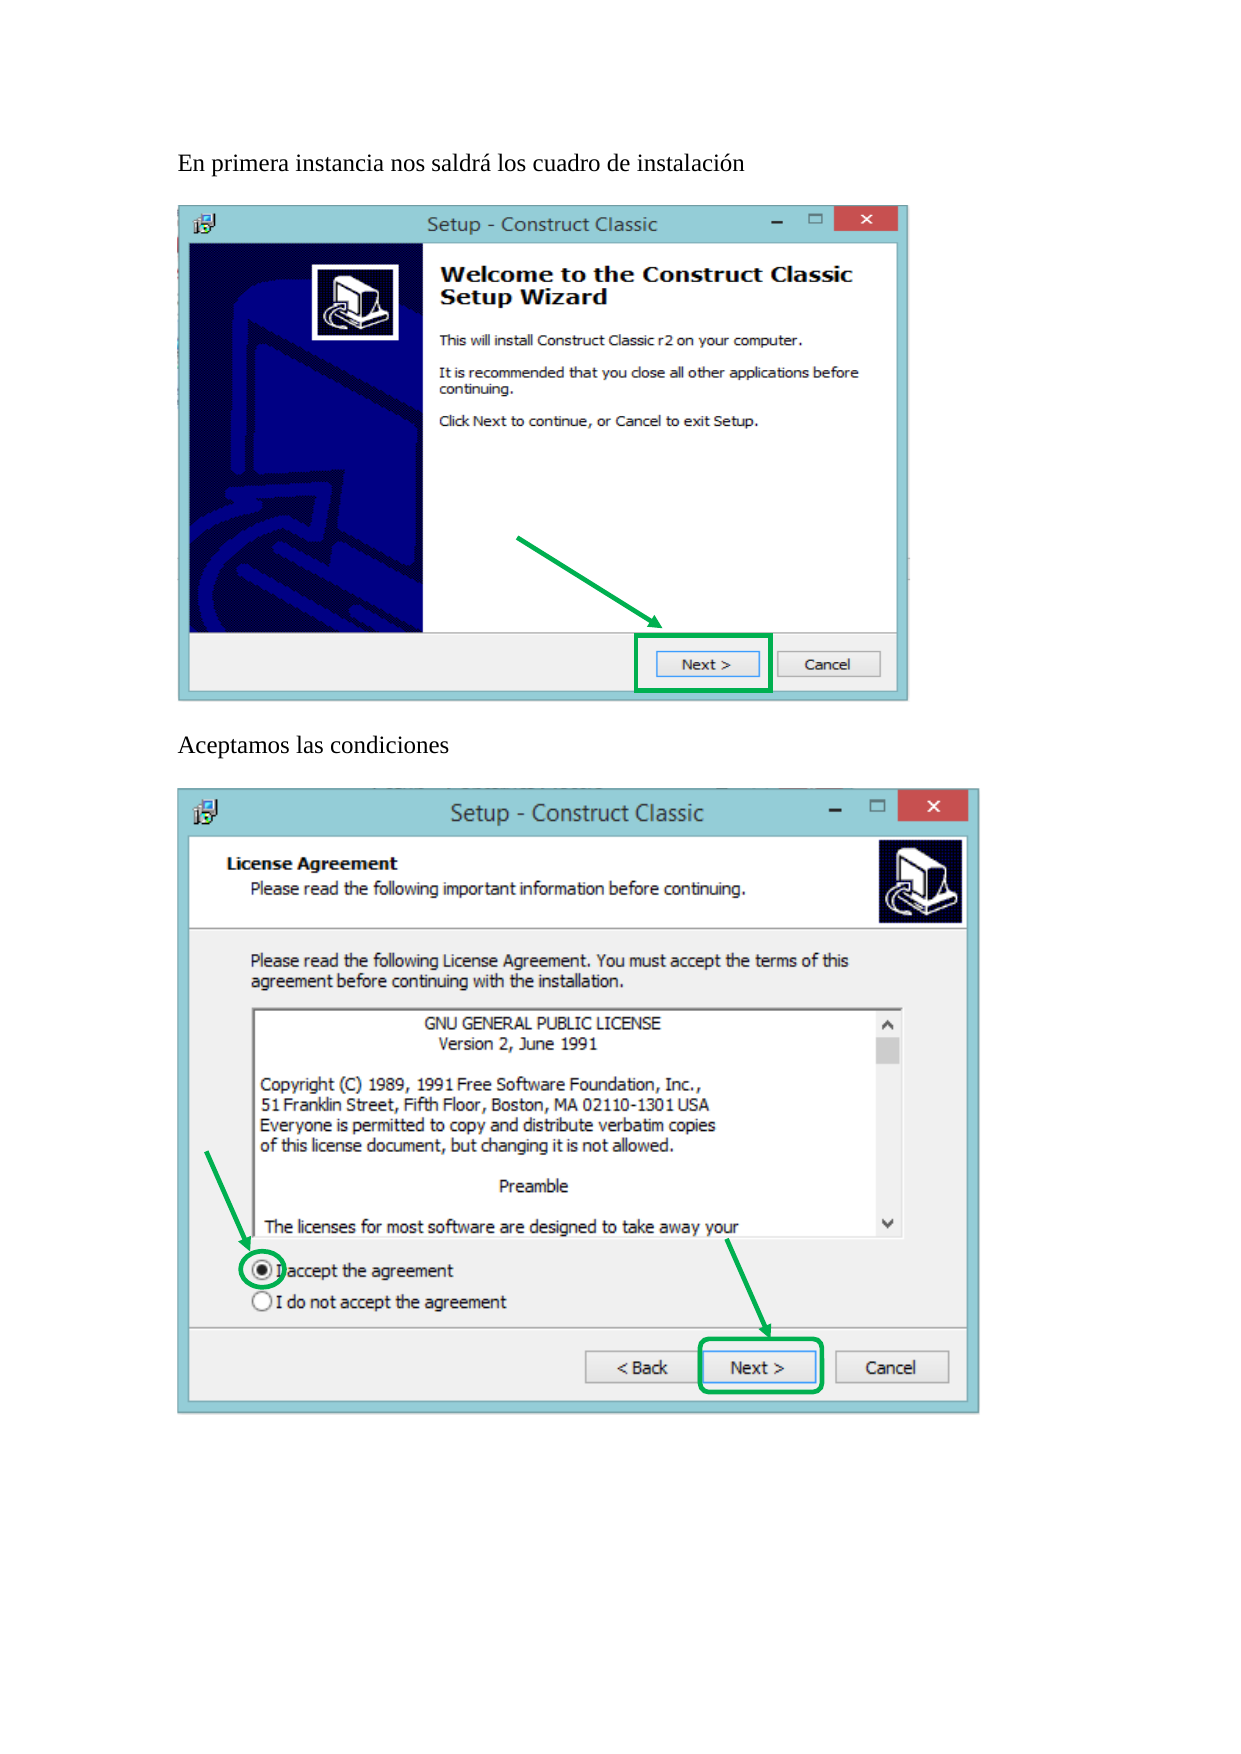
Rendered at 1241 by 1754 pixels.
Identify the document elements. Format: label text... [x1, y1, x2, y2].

text En primera instancia nos saldrá los cuadro de instalación [177, 148, 1063, 176]
picture [177, 205, 911, 702]
text Aceptamos las condiciones [177, 731, 1063, 759]
picture [177, 788, 981, 1415]
